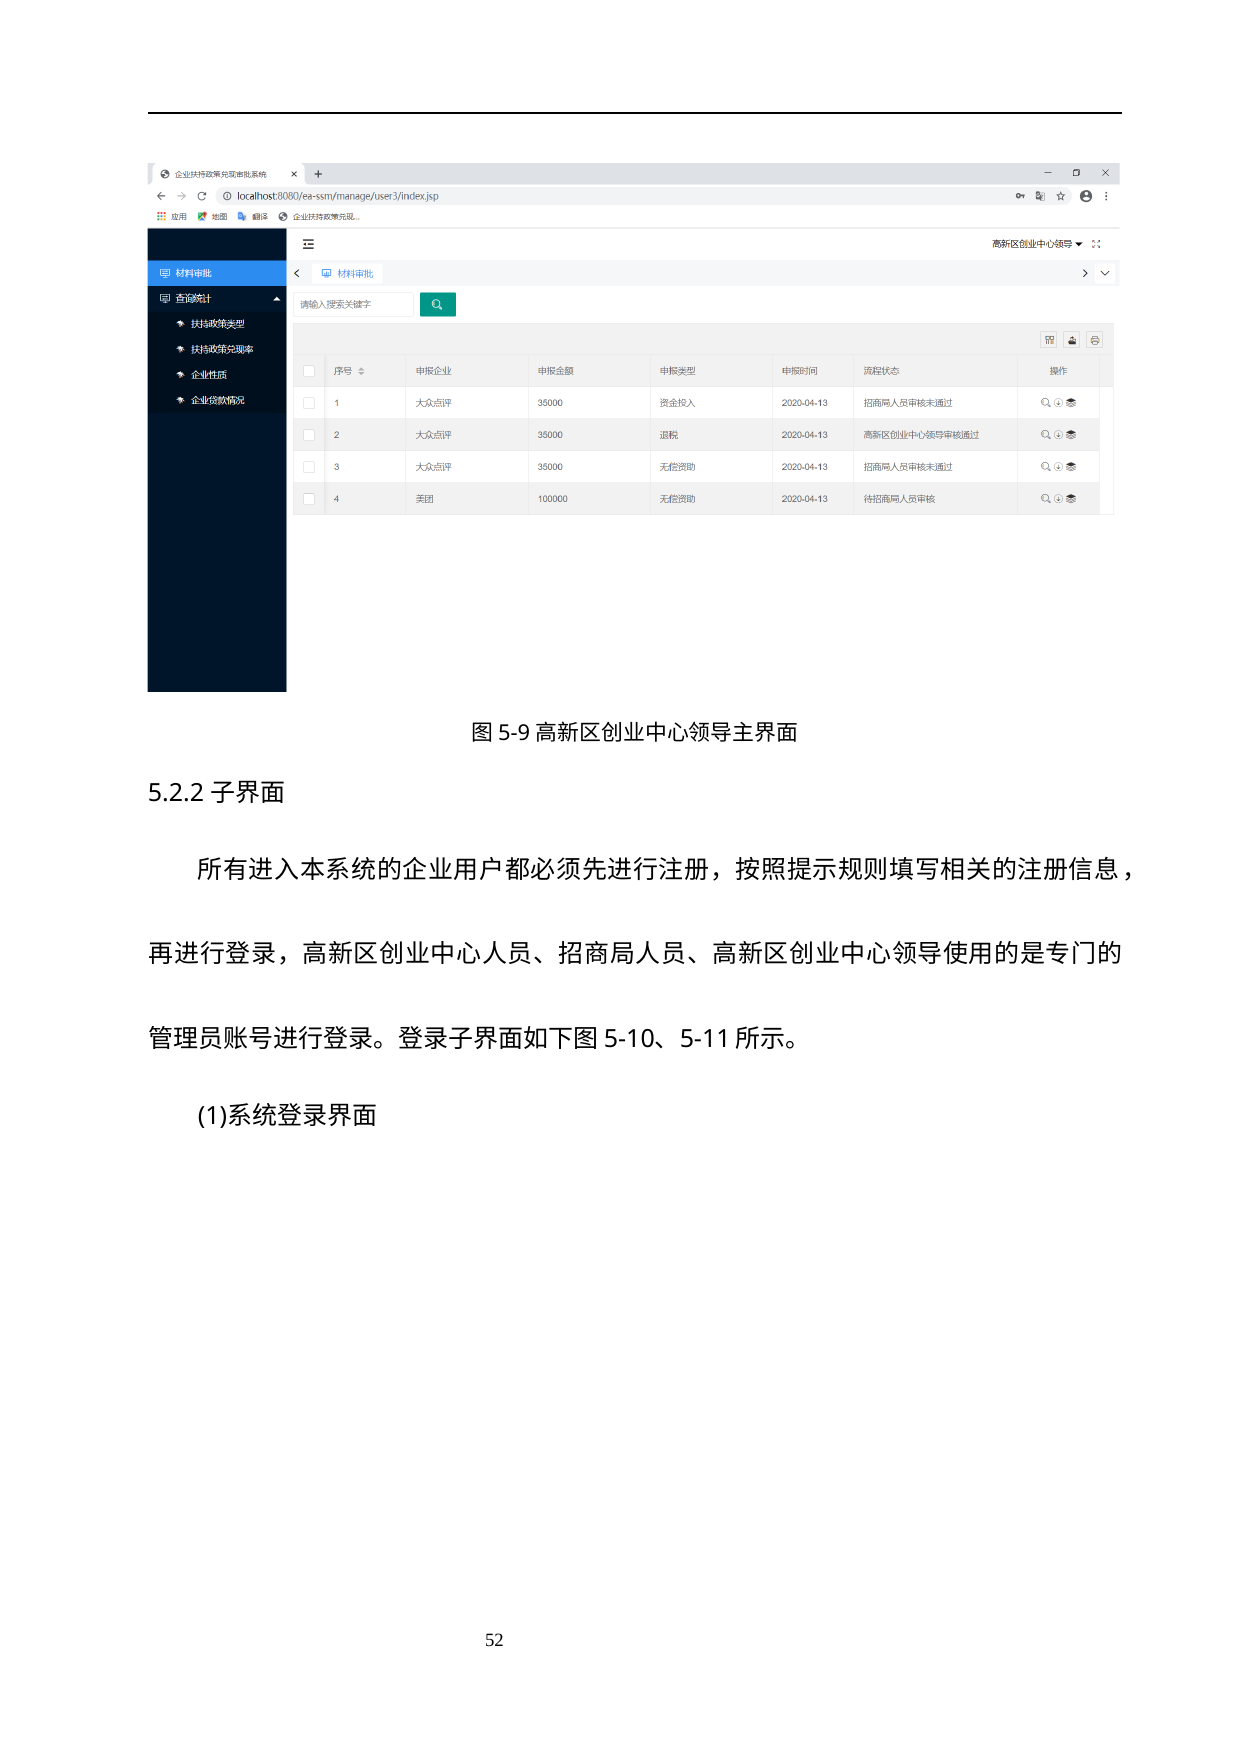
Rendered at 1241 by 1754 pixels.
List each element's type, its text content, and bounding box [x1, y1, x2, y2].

subtitle 5.2.2 子界面 [148, 756, 1122, 824]
list 系统登录界面 [198, 1080, 1122, 1148]
text 所有进入本系统的企业用户都必须先进行注册，按照提示规则填写相关的注册信息，再进行登录，高新区创业中心人员、招商局人员、高新区创业中心领导使用的是专门的管理员账号进行登录。登录子界面如下图5-10、5-11所示。 [149, 833, 1122, 1071]
picture [147, 163, 1120, 692]
text 图5-9 高新区创业中心领导主界面 [148, 714, 1122, 748]
